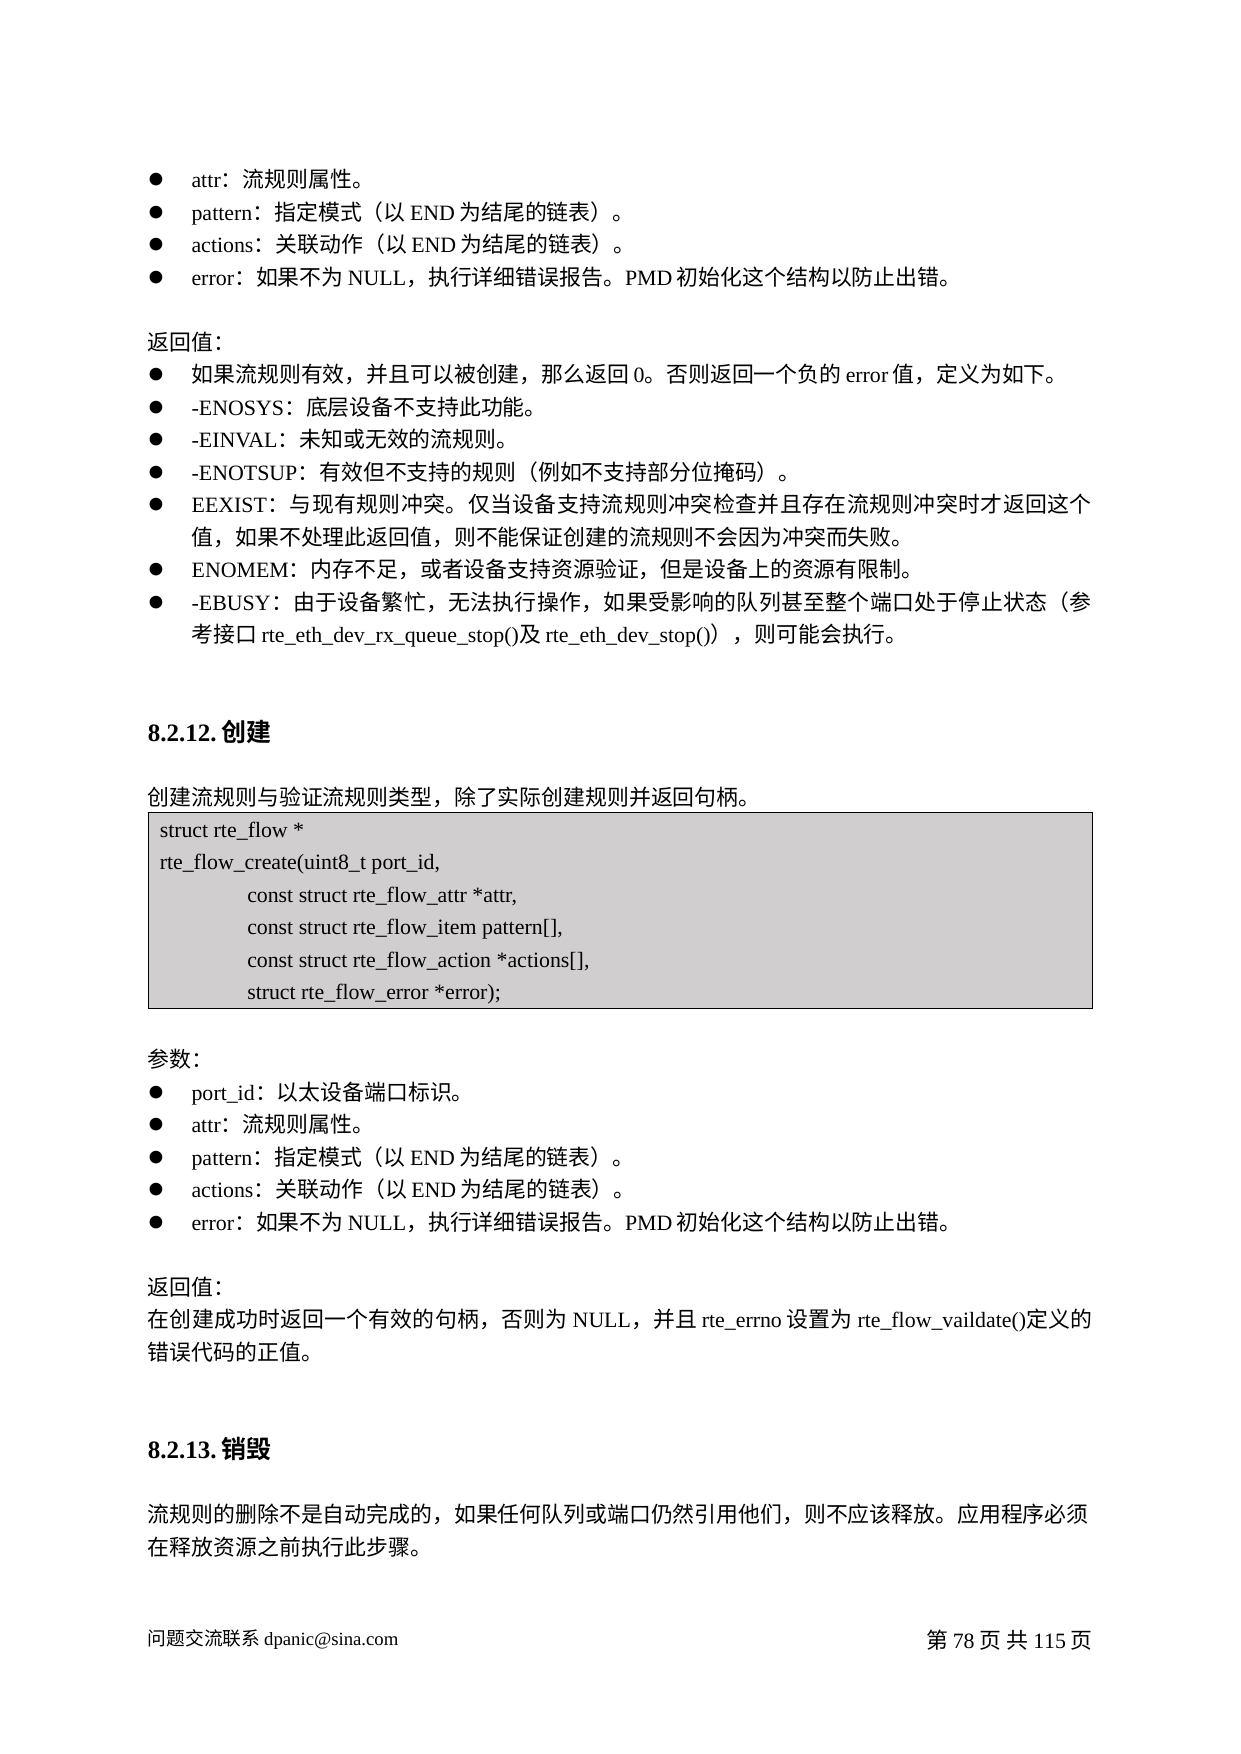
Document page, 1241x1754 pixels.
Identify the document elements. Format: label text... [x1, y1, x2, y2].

list pattern：指定模式（以END为结尾的链表）。 [148, 1139, 1092, 1172]
subtitle 创建 [148, 698, 1092, 763]
list -ENOTSUP：有效但不支持的规则（例如不支持部分位掩码）。 [148, 454, 1092, 487]
list error：如果不为NULL，执行详细错误报告。PMD初始化这个结构以防止出错。 [148, 1204, 1092, 1237]
subtitle 销毁 [148, 1415, 1092, 1480]
list attr：流规则属性。 [148, 1107, 1092, 1139]
text 在创建成功时返回一个有效的句柄，否则为NULL，并且rte_errno设置为rte_flow_vaildate()定义的错误代码的正值。 [148, 1302, 1092, 1367]
text 流规则的删除不是自动完成的，如果任何队列或端口仍然引用他们，则不应该释放。应用程序必须在释放资源之前执行此步骤。 [148, 1497, 1092, 1562]
list -EBUSY：由于设备繁忙，无法执行操作，如果受影响的队列甚至整个端口处于停止状态（参考接口rte_eth_dev_rx_queue_stop()及rte_eth_dev_stop()），则可能会执行。 [148, 584, 1092, 649]
text 创建流规则与验证流规则类型，除了实际创建规则并返回句柄。 [148, 779, 1092, 812]
text 参数： [148, 1042, 1092, 1074]
list -EINVAL：未知或无效的流规则。 [148, 422, 1092, 454]
list error：如果不为NULL，执行详细错误报告。PMD初始化这个结构以防止出错。 [148, 259, 1092, 292]
list -ENOSYS：底层设备不支持此功能。 [148, 389, 1092, 422]
list pattern：指定模式（以END为结尾的链表）。 [148, 194, 1092, 227]
table_header struct rte_flow * rte_flow_create(uint8_t port_id, const struct rte_flow_attr *attr, const struct rte_flow_item pattern[], const struct rte_flow_action *actions[], struct rte_flow_error *error); [149, 813, 1092, 1008]
text 返回值： [148, 324, 1092, 357]
list ENOMEM：内存不足，或者设备支持资源验证，但是设备上的资源有限制。 [148, 552, 1092, 584]
list EEXIST：与现有规则冲突。仅当设备支持流规则冲突检查并且存在流规则冲突时才返回这个值，如果不处理此返回值，则不能保证创建的流规则不会因为冲突而失败。 [148, 487, 1092, 552]
list port_id：以太设备端口标识。 [148, 1074, 1092, 1107]
list actions：关联动作（以END为结尾的链表）。 [148, 1172, 1092, 1204]
list actions：关联动作（以END为结尾的链表）。 [148, 227, 1092, 259]
list 如果流规则有效，并且可以被创建，那么返回0。否则返回一个负的error值，定义为如下。 [148, 357, 1092, 389]
text 返回值： [148, 1269, 1092, 1302]
list attr：流规则属性。 [148, 162, 1092, 194]
